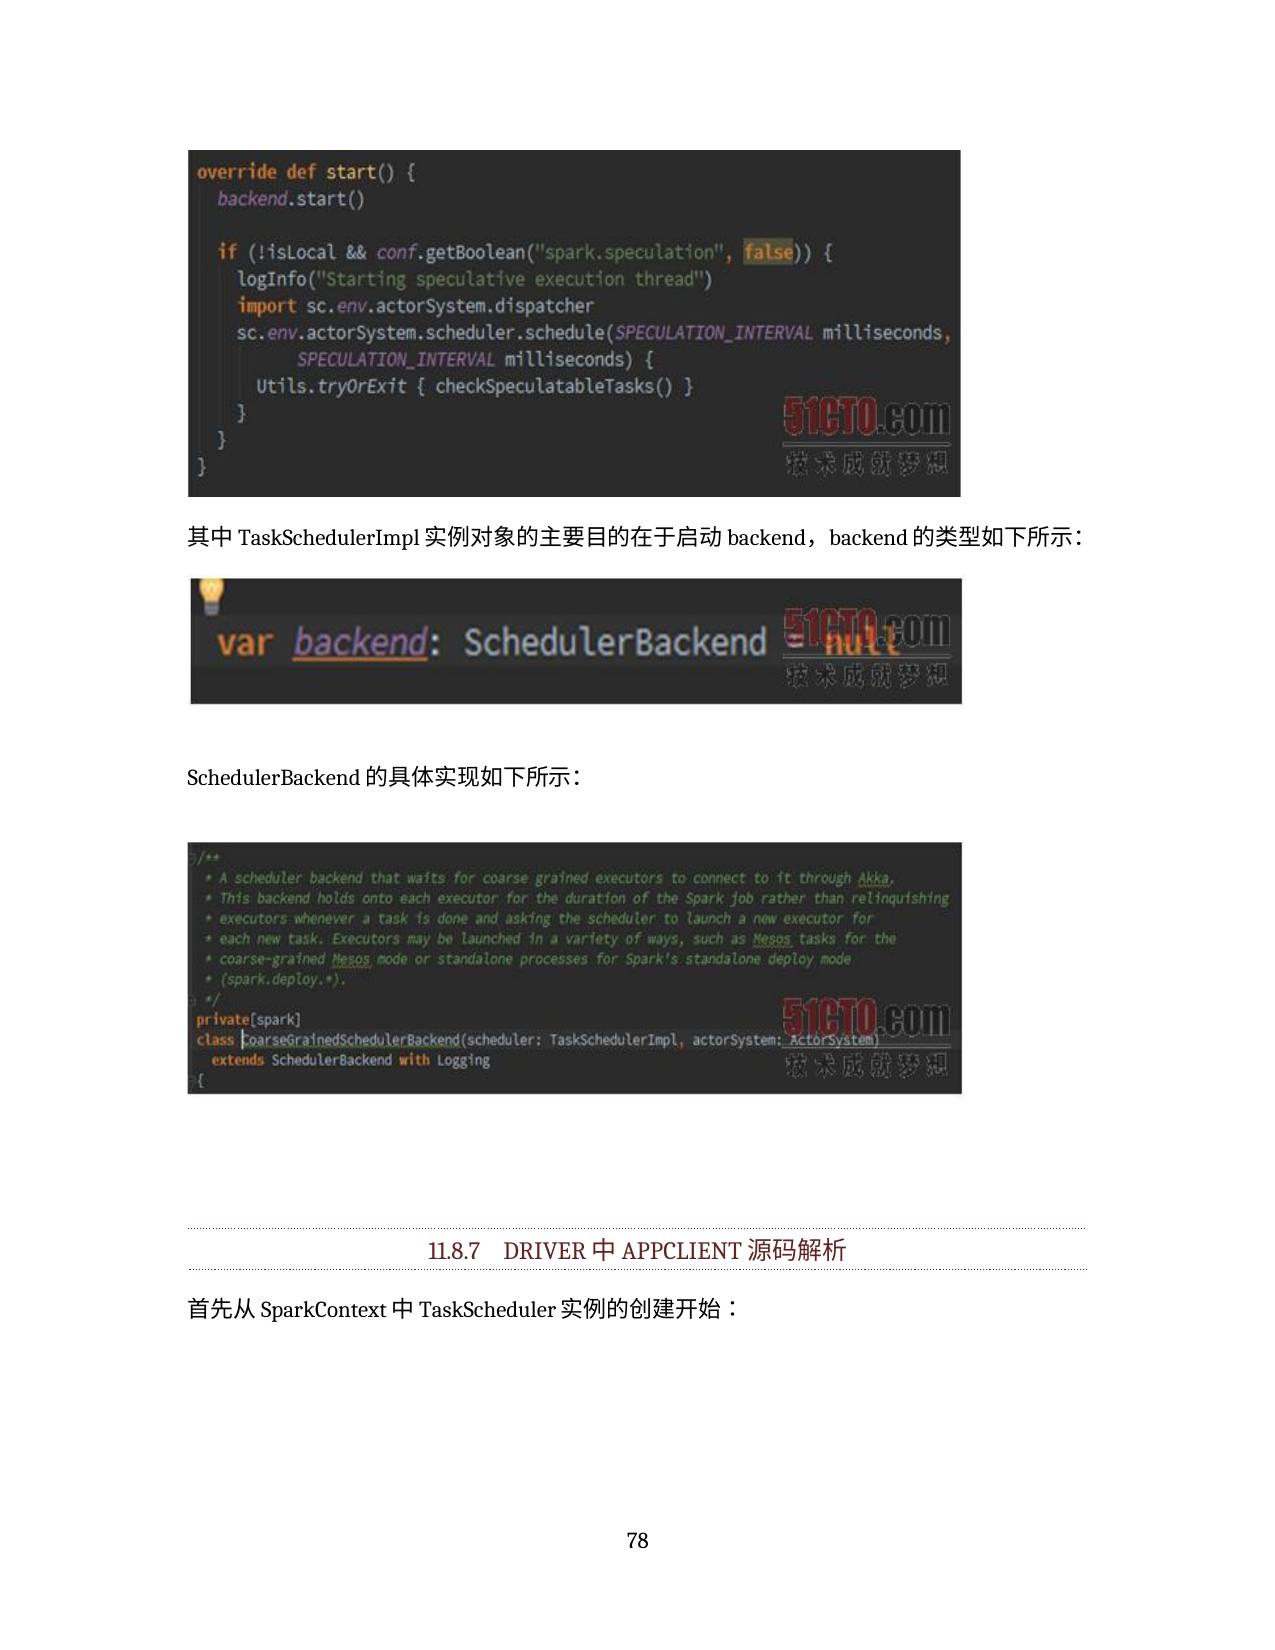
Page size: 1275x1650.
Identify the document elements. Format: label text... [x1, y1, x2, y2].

text SchedulerBackend的具体实现如下所示： [187, 731, 1087, 820]
text 首先从SparkContext中TaskScheduler实例的创建开始： [187, 1293, 1087, 1324]
picture [187, 150, 966, 497]
subtitle Driver中AppClient源码解析 [187, 1227, 1087, 1270]
text 其中TaskSchedulerImpl实例对象的主要目的在于启动backend，backend的类型如下所示： [187, 519, 1087, 552]
picture [187, 841, 966, 1099]
picture [187, 574, 966, 709]
